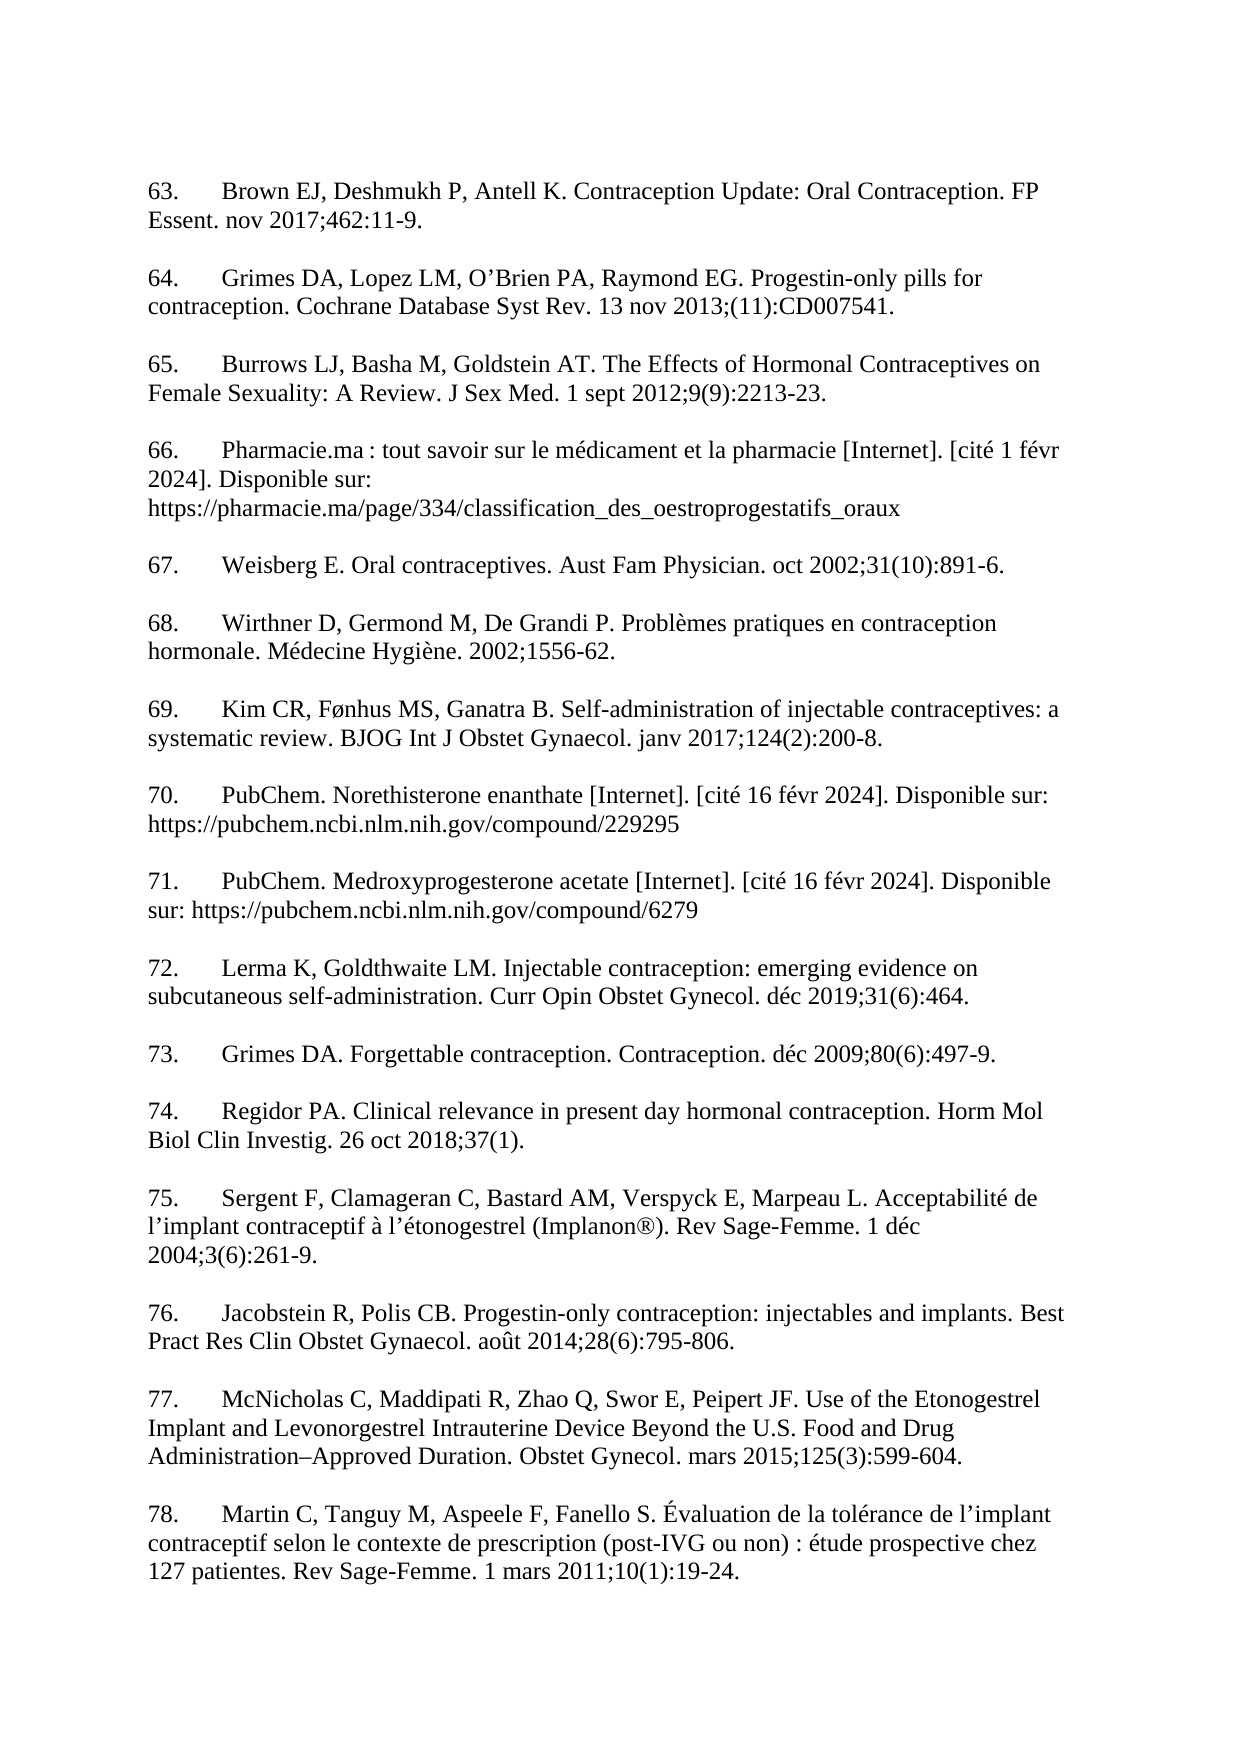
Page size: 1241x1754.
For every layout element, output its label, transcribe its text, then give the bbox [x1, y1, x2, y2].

text 66. Pharmacie.ma : tout savoir sur le médicament et la pharmacie [Internet]. [cité 1 févr 2024]. Disponible sur: https://pharmacie.ma/page/334/classification_des_oestroprogestatifs_oraux [148, 435, 1093, 521]
text 75. Sergent F, Clamageran C, Bastard AM, Verspyck E, Marpeau L. Acceptabilité de l’implant contraceptif à l’étonogestrel (Implanon®). Rev Sage-Femme. 1 déc 2004;3(6):261‑9. [148, 1183, 1093, 1269]
text 76. Jacobstein R, Polis CB. Progestin-only contraception: injectables and implants. Best Pract Res Clin Obstet Gynaecol. août 2014;28(6):795‑806. [148, 1298, 1093, 1355]
text 70. PubChem. Norethisterone enanthate [Internet]. [cité 16 févr 2024]. Disponible sur: https://pubchem.ncbi.nlm.nih.gov/compound/229295 [148, 780, 1093, 838]
text 72. Lerma K, Goldthwaite LM. Injectable contraception: emerging evidence on subcutaneous self-administration. Curr Opin Obstet Gynecol. déc 2019;31(6):464. [148, 953, 1093, 1010]
text 65. Burrows LJ, Basha M, Goldstein AT. The Effects of Hormonal Contraceptives on Female Sexuality: A Review. J Sex Med. 1 sept 2012;9(9):2213‑23. [148, 349, 1093, 406]
text 68. Wirthner D, Germond M, De Grandi P. Problèmes pratiques en contraception hormonale. Médecine Hygiène. 2002;1556‑62. [148, 608, 1093, 665]
text 71. PubChem. Medroxyprogesterone acetate [Internet]. [cité 16 févr 2024]. Disponible sur: https://pubchem.ncbi.nlm.nih.gov/compound/6279 [148, 866, 1093, 924]
text 67. Weisberg E. Oral contraceptives. Aust Fam Physician. oct 2002;31(10):891‑6. [148, 550, 1093, 579]
text 63. Brown EJ, Deshmukh P, Antell K. Contraception Update: Oral Contraception. FP Essent. nov 2017;462:11‑9. [148, 176, 1093, 234]
text 74. Regidor PA. Clinical relevance in present day hormonal contraception. Horm Mol Biol Clin Investig. 26 oct 2018;37(1). [148, 1096, 1093, 1154]
text 64. Grimes DA, Lopez LM, O’Brien PA, Raymond EG. Progestin-only pills for contraception. Cochrane Database Syst Rev. 13 nov 2013;(11):CD007541. [148, 263, 1093, 320]
text 69. Kim CR, Fønhus MS, Ganatra B. Self-administration of injectable contraceptives: a systematic review. BJOG Int J Obstet Gynaecol. janv 2017;124(2):200‑8. [148, 694, 1093, 751]
text 78. Martin C, Tanguy M, Aspeele F, Fanello S. Évaluation de la tolérance de l’implant contraceptif selon le contexte de prescription (post-IVG ou non) : étude prospective chez 127 patientes. Rev Sage-Femme. 1 mars 2011;10(1):19‑24. [148, 1499, 1093, 1585]
text 73. Grimes DA. Forgettable contraception. Contraception. déc 2009;80(6):497‑9. [148, 1039, 1093, 1068]
text 77. McNicholas C, Maddipati R, Zhao Q, Swor E, Peipert JF. Use of the Etonogestrel Implant and Levonorgestrel Intrauterine Device Beyond the U.S. Food and Drug Administration–Approved Duration. Obstet Gynecol. mars 2015;125(3):599‑604. [148, 1384, 1093, 1470]
